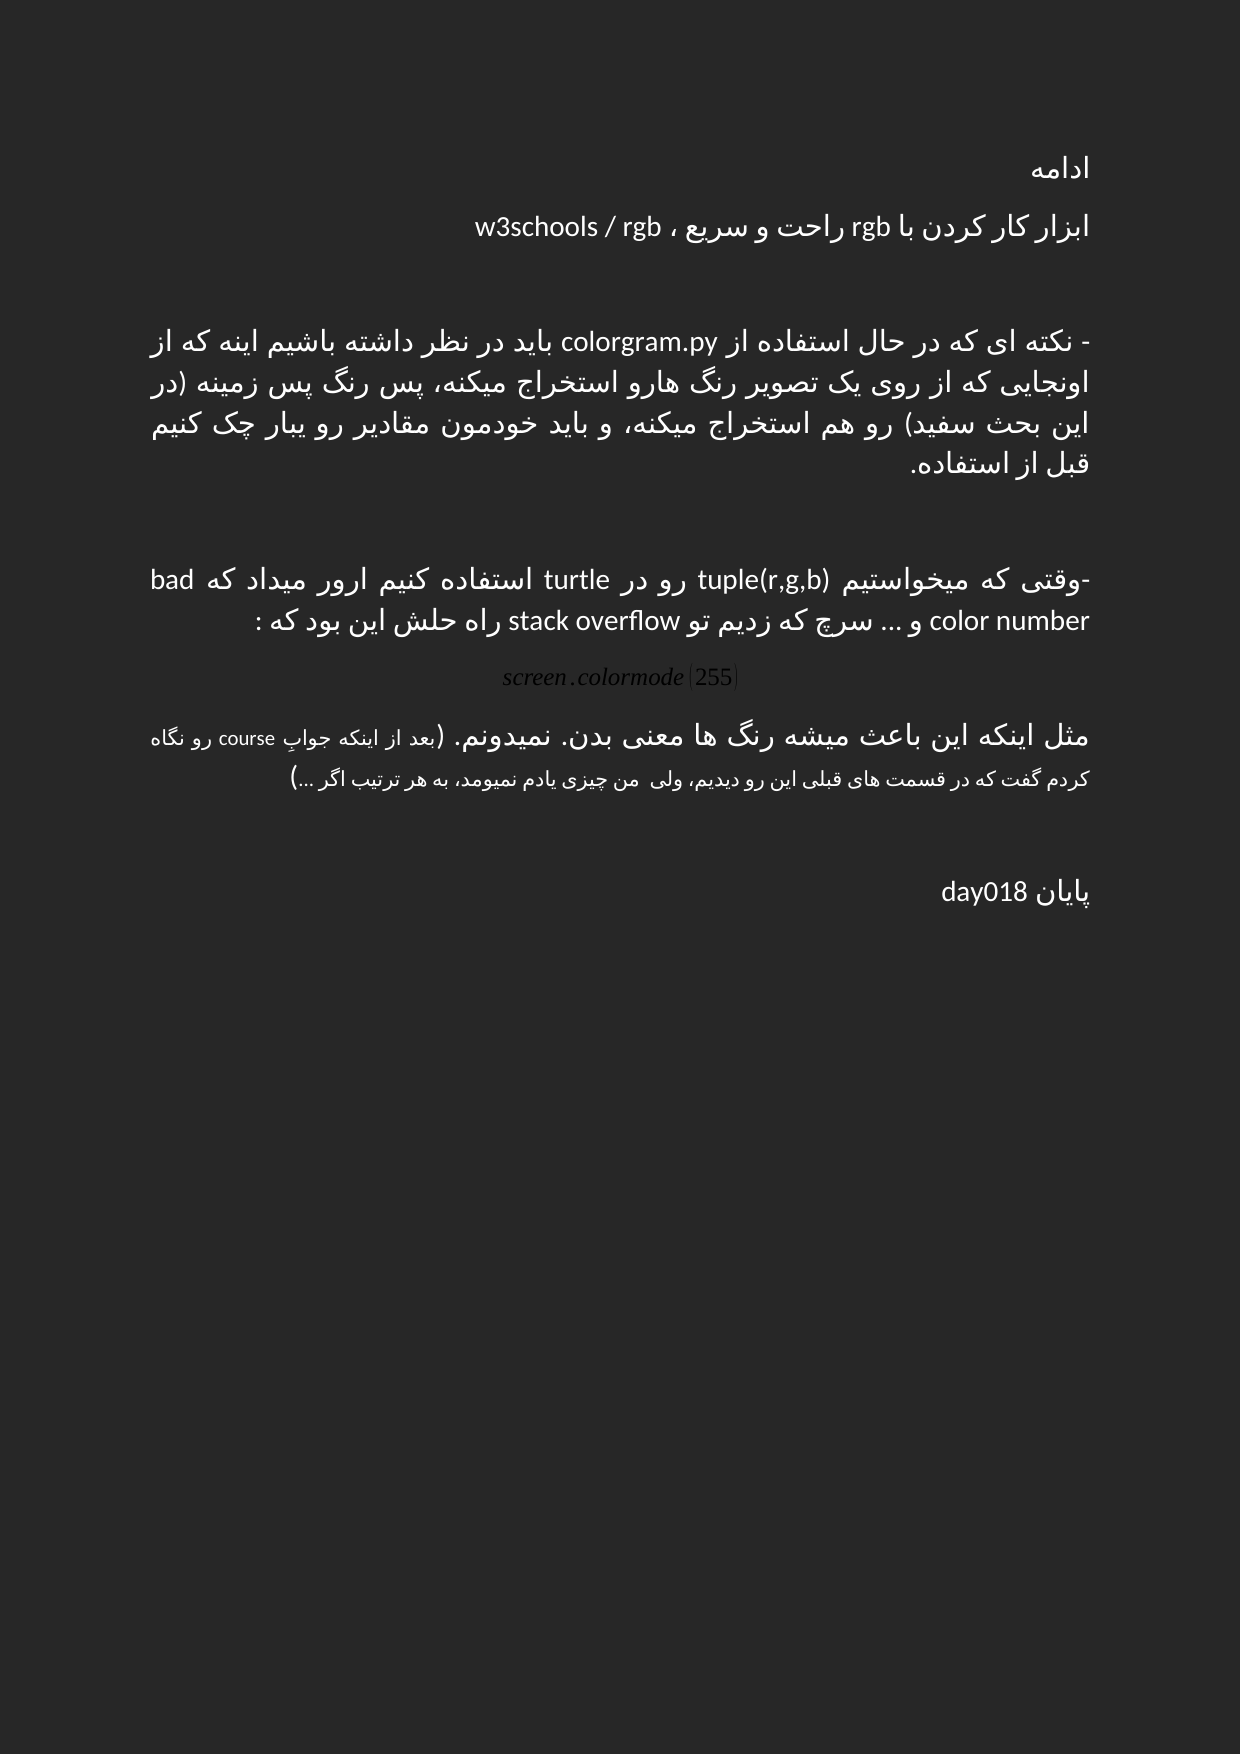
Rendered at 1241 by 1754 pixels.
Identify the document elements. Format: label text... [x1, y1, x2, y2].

text - نکته ای که در حال استفاده از colorgram.py باید در نظر داشته باشیم اینه که از اونجایی که از روی یک تصویر رنگ هارو استخراج میکنه، پس رنگ پس زمینه (در این بحث سفید) رو هم استخراج میکنه، و باید خودمون مقادیر رو یبار چک کنیم قبل از استفاده. [150, 323, 1090, 481]
text -وقتی که میخواستیم tuple(r,g,b) رو در turtle استفاده کنیم ارور میداد که bad color number و ... سرچ که زدیم تو stack overflow راه حلش این بود که : [150, 561, 1090, 637]
text ابزار کار کردن با rgb راحت و سریع ، w3schools / rgb [150, 208, 1090, 243]
text مثل اینکه این باعث میشه رنگ ها معنی بدن. نمیدونم. (بعد از اینکه جوابِ course رو نگاه کردم گفت که در قسمت های قبلی این رو دیدیم، ولی من چیزی یادم نمیومد، به هر ترتیب اگر ...) [150, 717, 1090, 793]
text ادامه [150, 150, 1090, 186]
text پایان day018 [150, 873, 1090, 909]
